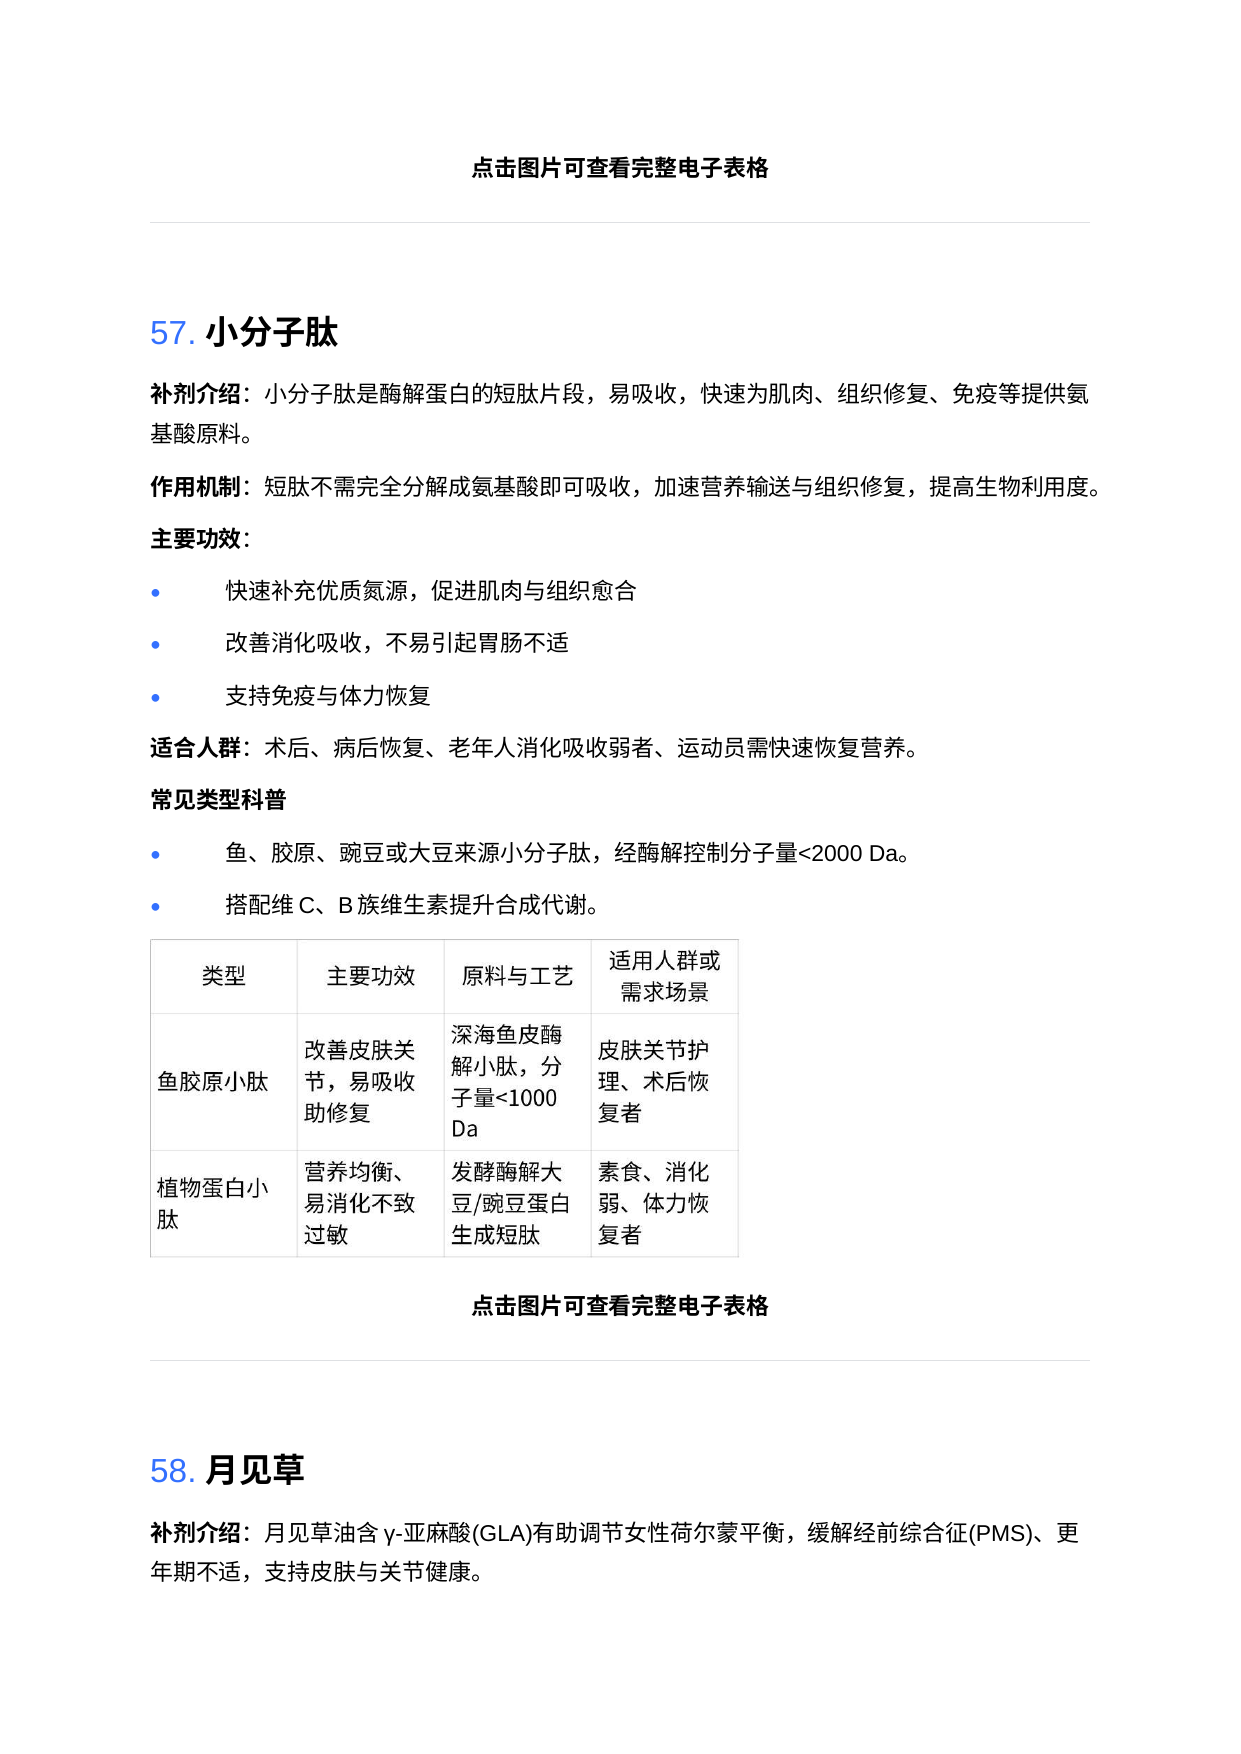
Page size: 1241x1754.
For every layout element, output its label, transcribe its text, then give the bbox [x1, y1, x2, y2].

picture [150, 939, 1013, 1258]
text 常见类型科普 [150, 782, 1090, 815]
list 快速补充优质氮源，促进肌肉与组织愈合 [150, 573, 1090, 606]
text 57. 小分子肽 [150, 306, 1090, 354]
text 58. 月见草 [150, 1444, 1090, 1492]
list 改善消化吸收，不易引起胃肠不适 [150, 625, 1090, 658]
text 主要功效： [150, 521, 1090, 554]
text 适合人群：术后、病后恢复、老年人消化吸收弱者、运动员需快速恢复营养。 [150, 730, 1090, 763]
list 搭配维C、B族维生素提升合成代谢。 [150, 887, 1090, 920]
text 点击图片可查看完整电子表格 [150, 1288, 1090, 1321]
text 补剂介绍：小分子肽是酶解蛋白的短肽片段，易吸收，快速为肌肉、组织修复、免疫等提供氨基酸原料。 [150, 376, 1090, 449]
list 鱼、胶原、豌豆或大豆来源小分子肽，经酶解控制分子量<2000 Da。 [150, 834, 1090, 868]
list 支持免疫与体力恢复 [150, 678, 1090, 711]
text 补剂介绍：月见草油含γ-亚麻酸(GLA)有助调节女性荷尔蒙平衡，缓解经前综合征(PMS)、更年期不适，支持皮肤与关节健康。 [150, 1514, 1090, 1587]
text 作用机制：短肽不需完全分解成氨基酸即可吸收，加速营养输送与组织修复，提高生物利用度。 [150, 468, 1090, 502]
text 点击图片可查看完整电子表格 [150, 150, 1090, 183]
